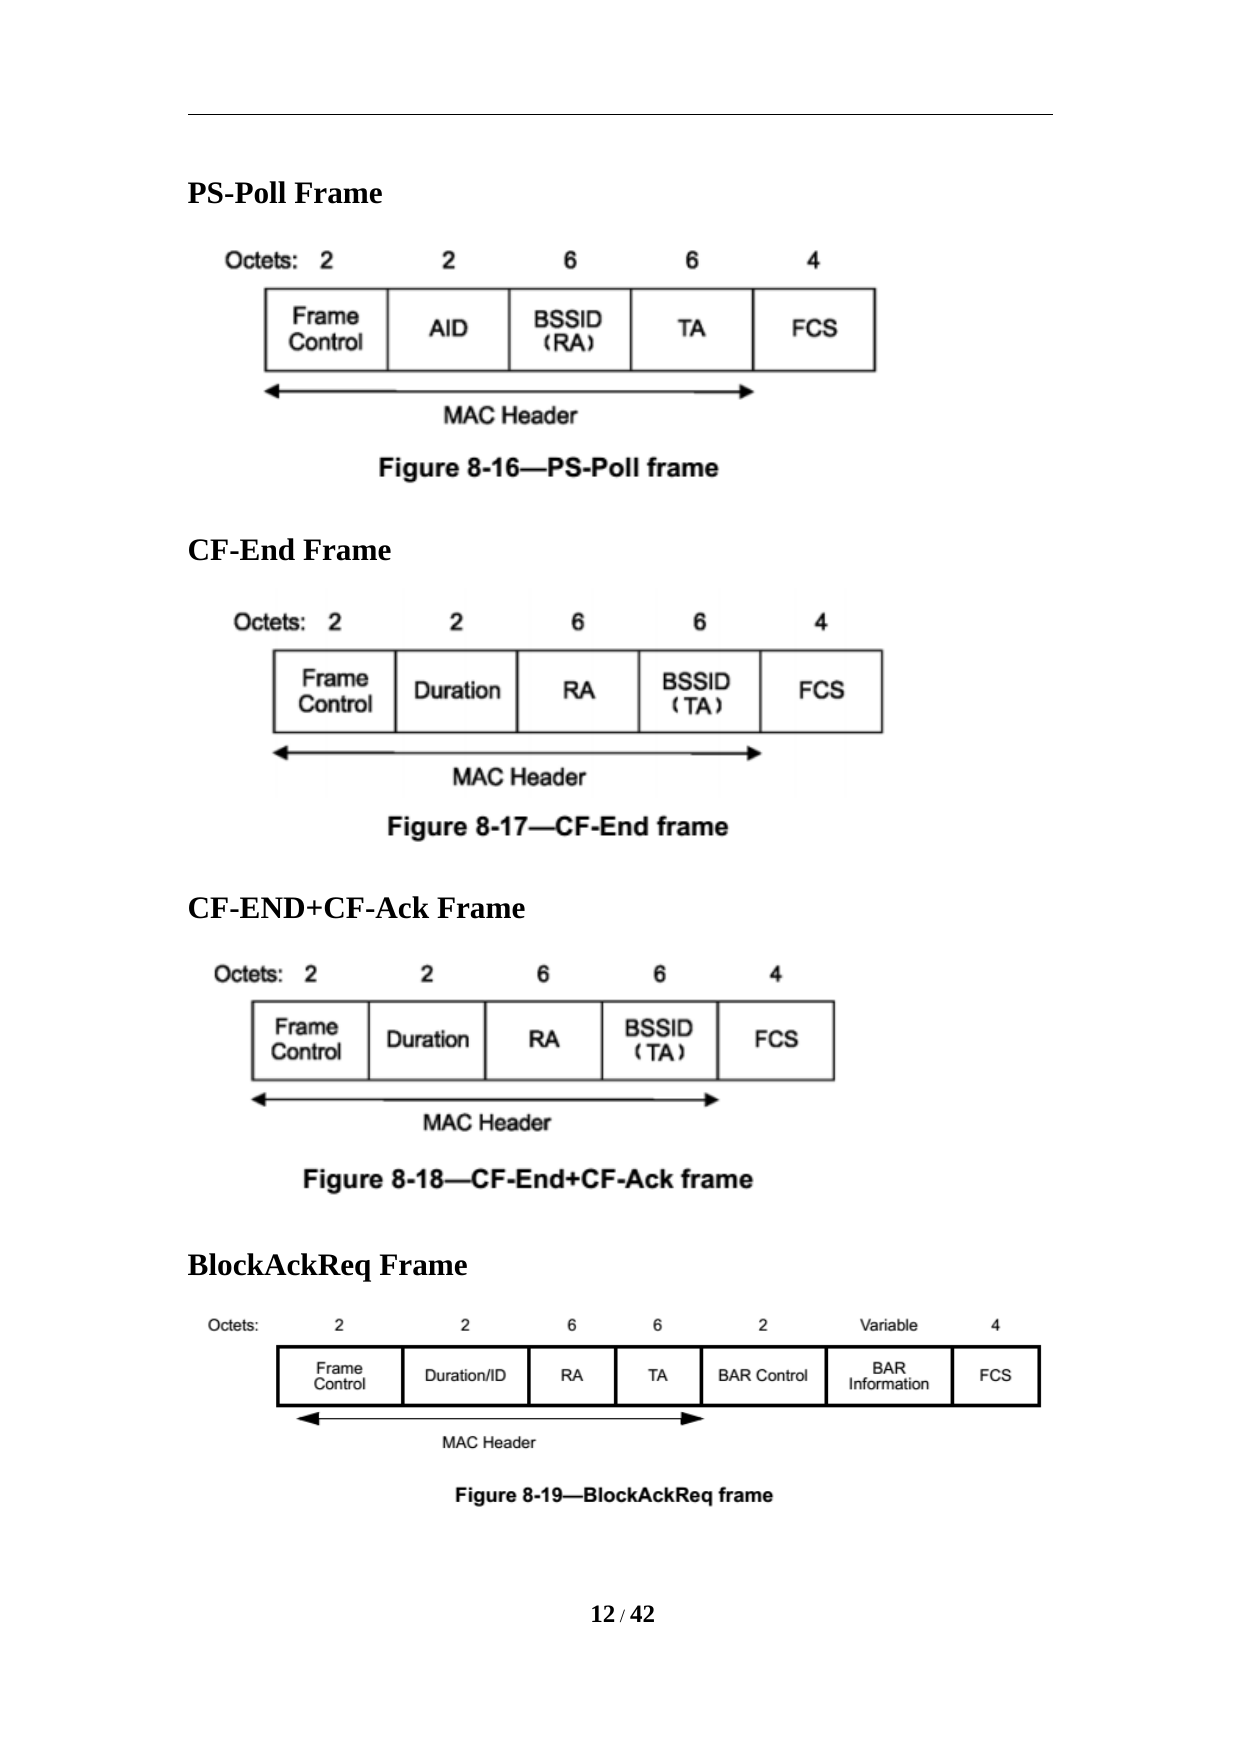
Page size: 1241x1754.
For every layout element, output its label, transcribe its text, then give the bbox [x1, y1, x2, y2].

subtitle CF-END+CF-Ack Frame [187, 874, 1053, 939]
picture [187, 1297, 1053, 1514]
picture [187, 582, 933, 853]
subtitle PS-Poll Frame [187, 159, 1053, 224]
subtitle BlockAckReq Frame [187, 1232, 1053, 1297]
picture [187, 939, 901, 1204]
subtitle CF-End Frame [187, 517, 1053, 582]
picture [187, 224, 926, 491]
